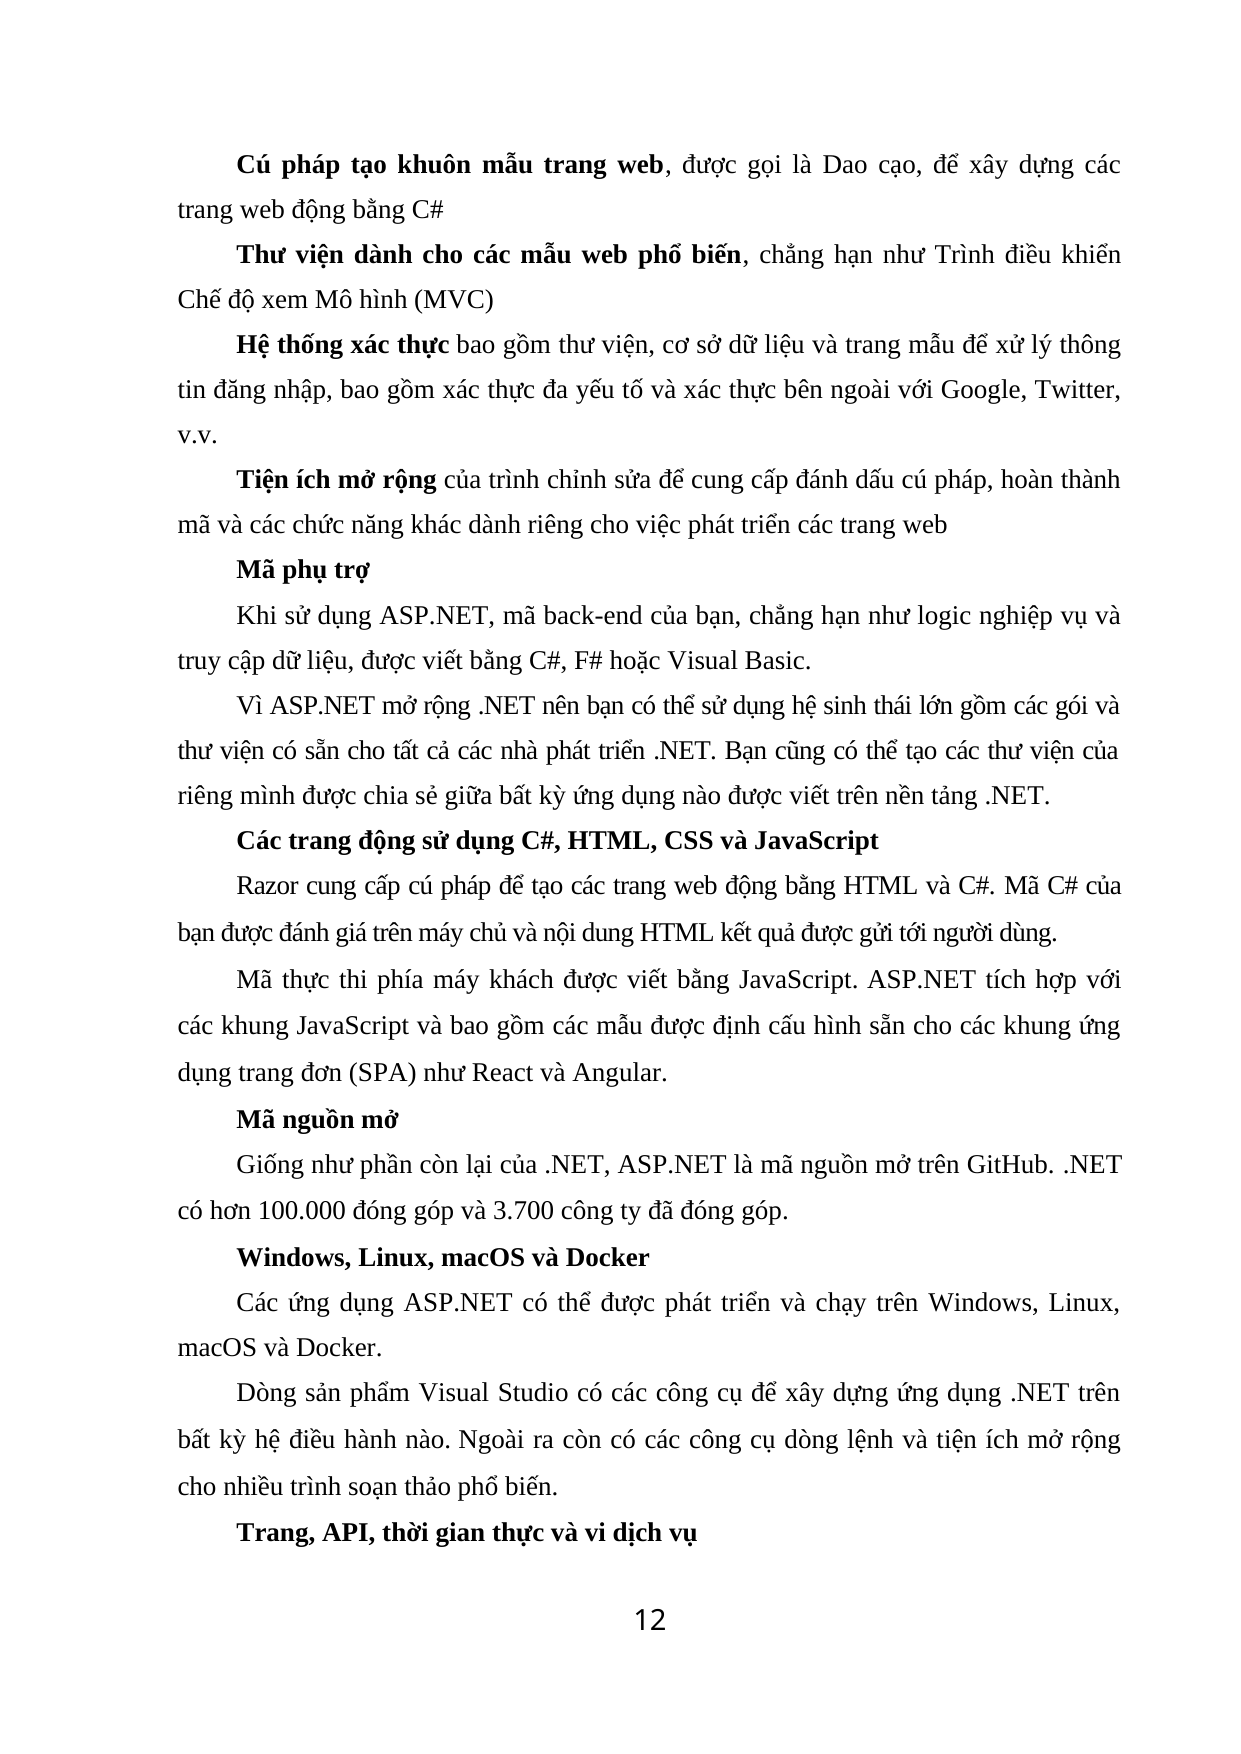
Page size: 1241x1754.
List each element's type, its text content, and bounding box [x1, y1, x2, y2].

text Giống như phần còn lại của .NET, ASP.NET là mã nguồn mở trên GitHub. .NET có hơn 100.000 đóng góp và 3.700 công ty đã đóng góp. [177, 1148, 1122, 1226]
text Mã nguồn mở [177, 1103, 1122, 1134]
text Cú pháp tạo khuôn mẫu trang web, được gọi là Dao cạo, để xây dựng các trang web động bằng C# [177, 148, 1122, 224]
text Razor cung cấp cú pháp để tạo các trang web động bằng HTML và C#. Mã C# của bạn được đánh giá trên máy chủ và nội dung HTML kết quả được gửi tới người dùng. [177, 869, 1122, 947]
text Windows, Linux, macOS và Docker [177, 1241, 1122, 1272]
text Dòng sản phẩm Visual Studio có các công cụ để xây dựng ứng dụng .NET trên bất kỳ hệ điều hành nào. Ngoài ra còn có các công cụ dòng lệnh và tiện ích mở rộng cho nhiều trình soạn thảo phổ biến. [177, 1376, 1122, 1501]
text Mã thực thi phía máy khách được viết bằng JavaScript. ASP.NET tích hợp với các khung JavaScript và bao gồm các mẫu được định cấu hình sẵn cho các khung ứng dụng trang đơn (SPA) như React và Angular. [177, 963, 1122, 1087]
text Thư viện dành cho các mẫu web phổ biến, chẳng hạn như Trình điều khiển Chế độ xem Mô hình (MVC) [177, 238, 1122, 314]
text Mã phụ trợ [177, 554, 1122, 585]
text Các trang động sử dụng C#, HTML, CSS và JavaScript [177, 824, 1122, 855]
text Vì ASP.NET mở rộng .NET nên bạn có thể sử dụng hệ sinh thái lớn gồm các gói và thư viện có sẵn cho tất cả các nhà phát triển .NET. Bạn cũng có thể tạo các thư viện của riêng mình được chia sẻ giữa bất kỳ ứng dụng nào được viết trên nền tảng .NET. [177, 689, 1122, 810]
text Hệ thống xác thực bao gồm thư viện, cơ sở dữ liệu và trang mẫu để xử lý thông tin đăng nhập, bao gồm xác thực đa yếu tố và xác thực bên ngoài với Google, Twitter, v.v. [177, 328, 1122, 449]
text Tiện ích mở rộng của trình chỉnh sửa để cung cấp đánh dấu cú pháp, hoàn thành mã và các chức năng khác dành riêng cho việc phát triển các trang web [177, 463, 1122, 540]
text Khi sử dụng ASP.NET, mã back-end của bạn, chẳng hạn như logic nghiệp vụ và truy cập dữ liệu, được viết bằng C#, F# hoặc Visual Basic. [177, 599, 1122, 675]
text Trang, API, thời gian thực và vi dịch vụ [177, 1516, 1122, 1548]
text Các ứng dụng ASP.NET có thể được phát triển và chạy trên Windows, Linux, macOS và Docker. [177, 1286, 1122, 1362]
